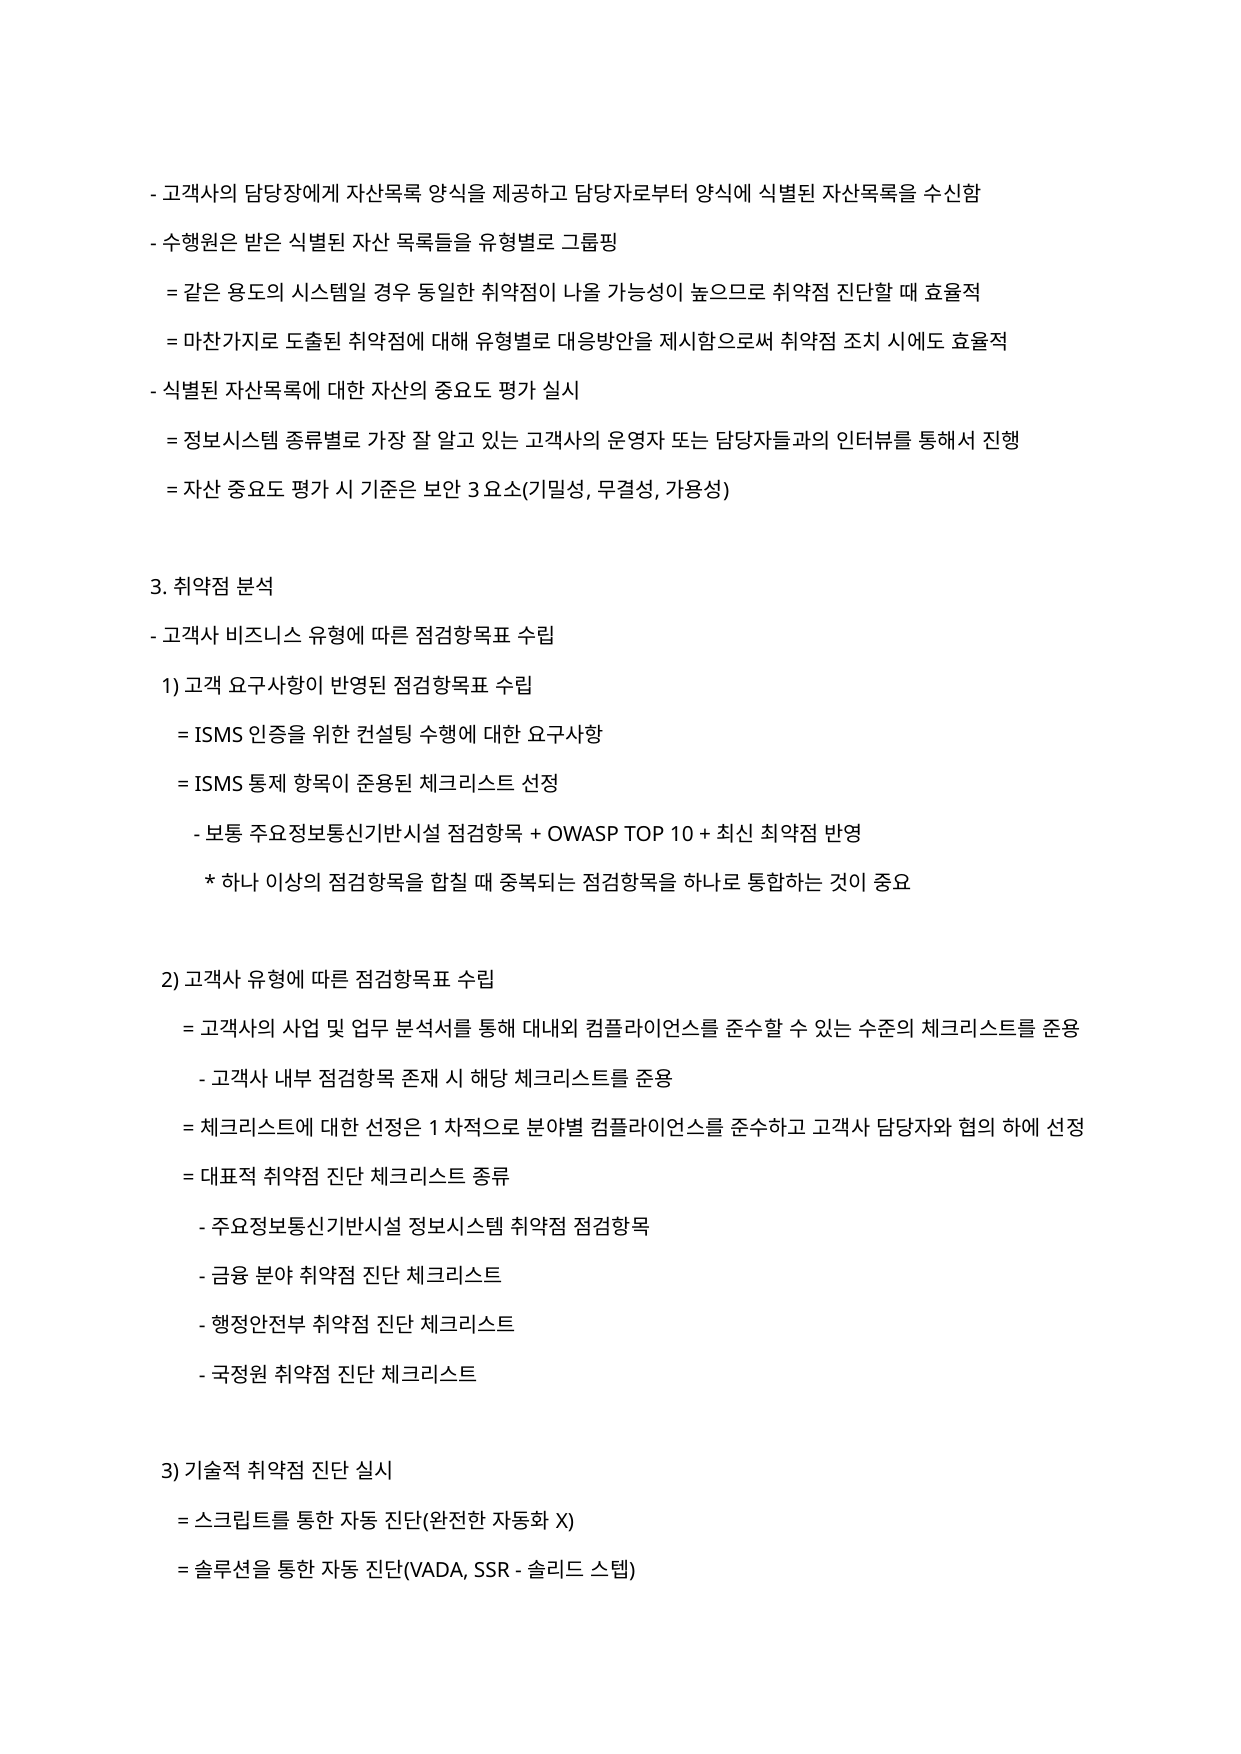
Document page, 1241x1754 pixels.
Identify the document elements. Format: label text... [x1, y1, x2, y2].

text * 하나 이상의 점검항목을 합칠 때 중복되는 점검항목을 하나로 통합하는 것이 중요 [150, 866, 1090, 897]
text = 스크립트를 통한 자동 진단(완전한 자동화 X) [150, 1504, 1090, 1534]
text = 같은 용도의 시스템일 경우 동일한 취약점이 나올 가능성이 높으므로 취약점 진단할 때 효율적 [150, 276, 1090, 306]
text - 고객사의 담당장에게 자산목록 양식을 제공하고 담당자로부터 양식에 식별된 자산목록을 수신함 [150, 177, 1090, 207]
text - 고객사 비즈니스 유형에 따른 점검항목표 수립 [150, 619, 1090, 650]
text 3. 취약점 분석 [150, 570, 1090, 600]
text = ISMS 통제 항목이 준용된 체크리스트 선정 [150, 768, 1090, 798]
text = 마찬가지로 도출된 취약점에 대해 유형별로 대응방안을 제시함으로써 취약점 조치 시에도 효율적 [150, 325, 1090, 356]
text = 솔루션을 통한 자동 진단(VADA, SSR - 솔리드 스텝) [150, 1553, 1090, 1584]
text - 금융 분야 취약점 진단 체크리스트 [150, 1259, 1090, 1289]
text 2) 고객사 유형에 따른 점검항목표 수립 [150, 963, 1090, 993]
text = 고객사의 사업 및 업무 분석서를 통해 대내외 컴플라이언스를 준수할 수 있는 수준의 체크리스트를 준용 [150, 1012, 1090, 1043]
text = 체크리스트에 대한 선정은 1차적으로 분야별 컴플라이언스를 준수하고 고객사 담당자와 협의 하에 선정 [150, 1111, 1090, 1141]
text = 대표적 취약점 진단 체크리스트 종류 [150, 1161, 1090, 1191]
text = ISMS 인증을 위한 컨설팅 수행에 대한 요구사항 [150, 718, 1090, 748]
text = 정보시스템 종류별로 가장 잘 알고 있는 고객사의 운영자 또는 담당자들과의 인터뷰를 통해서 진행 [150, 424, 1090, 454]
text - 식별된 자산목록에 대한 자산의 중요도 평가 실시 [150, 375, 1090, 405]
text - 주요정보통신기반시설 정보시스템 취약점 점검항목 [150, 1210, 1090, 1240]
text = 자산 중요도 평가 시 기준은 보안 3요소(기밀성, 무결성, 가용성) [150, 473, 1090, 504]
text - 국정원 취약점 진단 체크리스트 [150, 1358, 1090, 1388]
text - 보통 주요정보통신기반시설 점검항목 + OWASP TOP 10 + 최신 최약점 반영 [150, 817, 1090, 847]
text 1) 고객 요구사항이 반영된 점검항목표 수립 [150, 669, 1090, 699]
text - 행정안전부 취약점 진단 체크리스트 [150, 1309, 1090, 1339]
text - 수행원은 받은 식별된 자산 목록들을 유형별로 그룹핑 [150, 227, 1090, 257]
text - 고객사 내부 점검항목 존재 시 해당 체크리스트를 준용 [150, 1062, 1090, 1092]
text 3) 기술적 취약점 진단 실시 [150, 1455, 1090, 1485]
